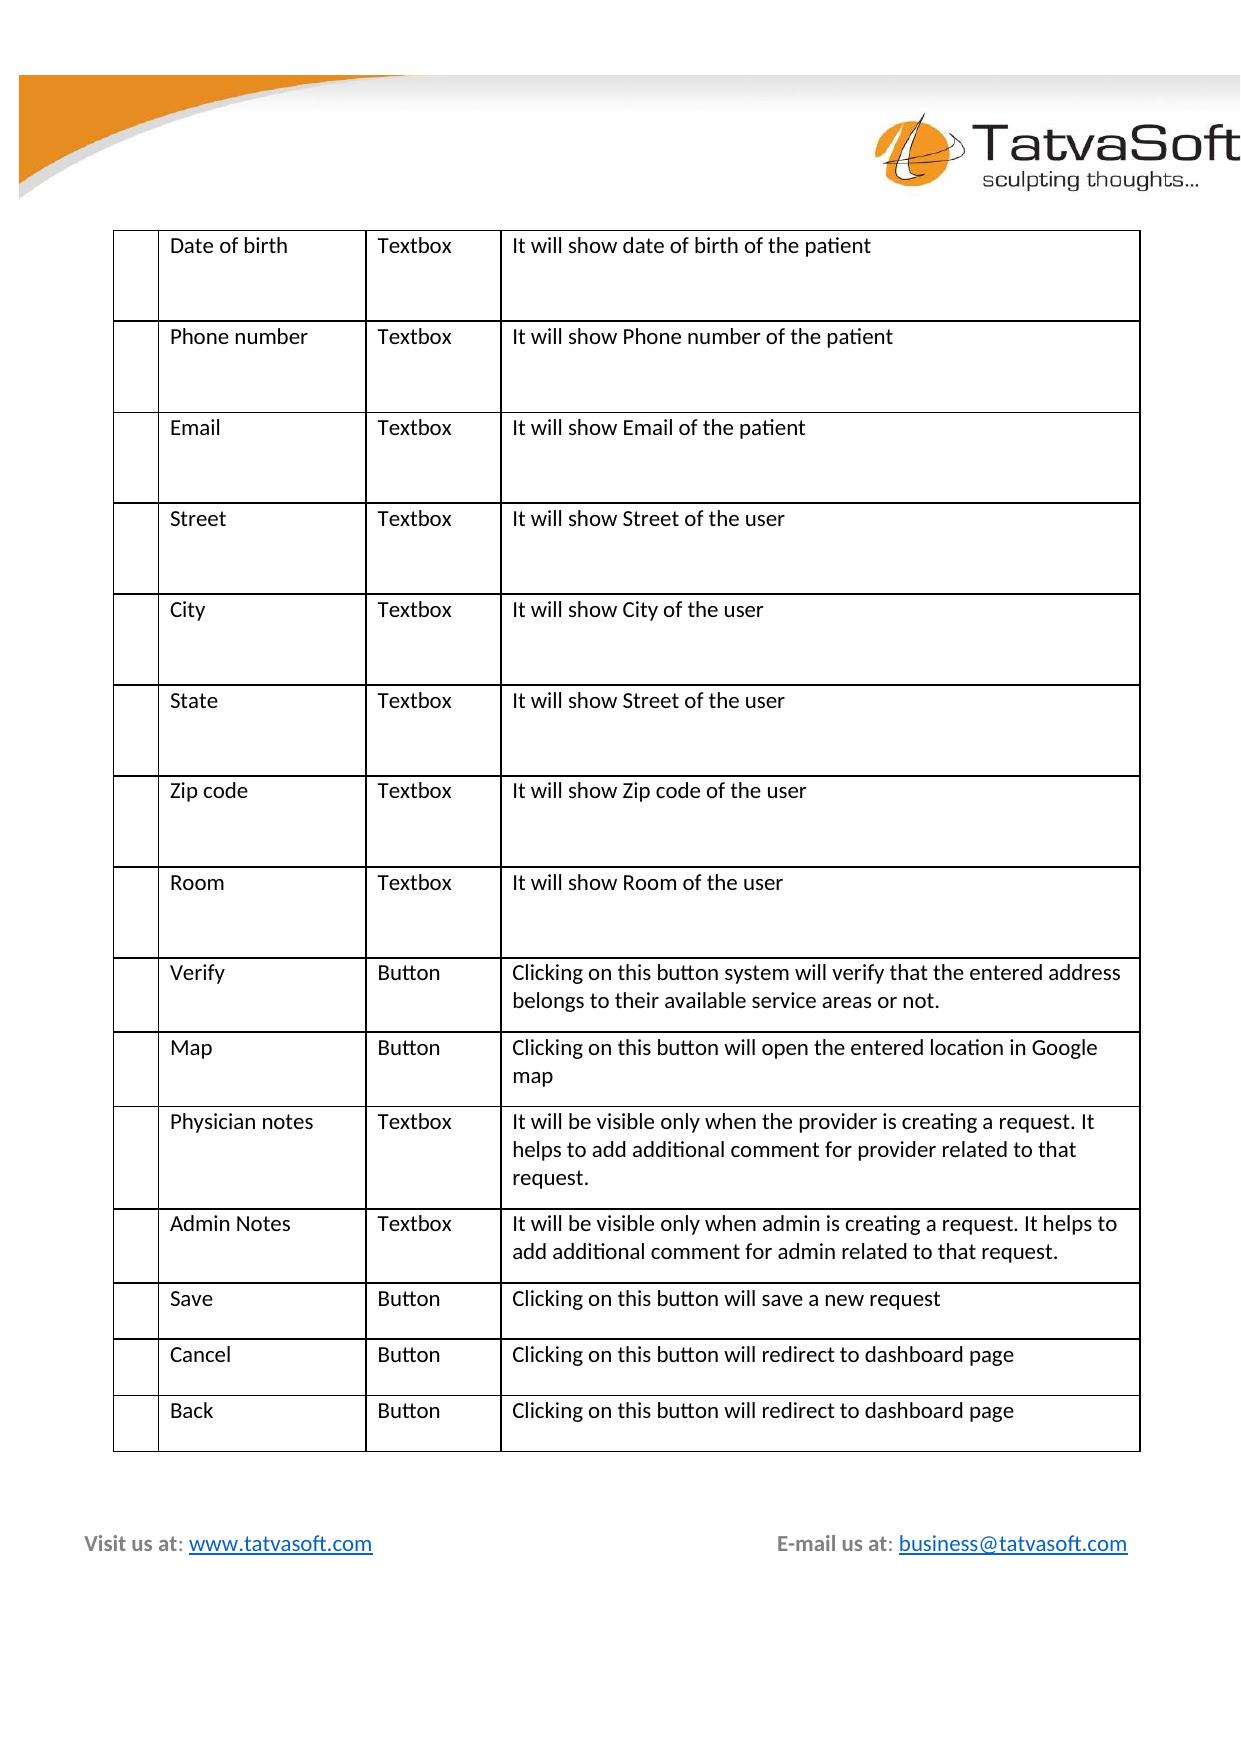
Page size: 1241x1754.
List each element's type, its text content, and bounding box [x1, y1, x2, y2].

table_cell Textbox [367, 686, 500, 775]
table_cell [114, 1396, 158, 1451]
table_cell [114, 1033, 158, 1106]
table_cell Button [367, 1284, 500, 1338]
table_cell Button [367, 959, 500, 1031]
table_cell It will show date of birth of the patient [502, 231, 1139, 320]
table_cell It will show Street of the user [502, 504, 1139, 593]
table_cell Button [367, 1340, 500, 1394]
table_cell Textbox [367, 868, 500, 957]
table_cell Clicking on this button will redirect to dashboard page [502, 1340, 1139, 1394]
table_cell [114, 504, 158, 593]
table_cell [114, 1210, 158, 1282]
table_cell Email [159, 413, 365, 502]
table_cell [114, 1107, 158, 1208]
table_cell [114, 868, 158, 957]
table_cell It will show Street of the user [502, 686, 1139, 775]
table_cell Clicking on this button system will verify that the entered address belongs to their available service areas or not. [502, 959, 1139, 1031]
table_cell Zip code [159, 777, 365, 866]
table_cell Date of birth [159, 231, 365, 320]
table_cell Button [367, 1033, 500, 1106]
table_cell It will show Phone number of the patient [502, 322, 1139, 411]
table_cell Clicking on this button will redirect to dashboard page [502, 1396, 1139, 1451]
table_cell [114, 322, 158, 411]
table_cell [114, 959, 158, 1031]
table_cell Map [159, 1033, 365, 1106]
table_cell Cancel [159, 1340, 365, 1394]
table_cell Phone number [159, 322, 365, 411]
table_cell [114, 1340, 158, 1394]
table_cell Room [159, 868, 365, 957]
table_cell [114, 777, 158, 866]
table_cell [114, 686, 158, 775]
table_cell Street [159, 504, 365, 593]
table_cell Textbox [367, 322, 500, 411]
table_cell City [159, 595, 365, 684]
table_cell It will show Room of the user [502, 868, 1139, 957]
table_cell Textbox [367, 595, 500, 684]
table_cell It will be visible only when the provider is creating a request. It helps to add additional comment for provider related to that request. [502, 1107, 1139, 1208]
table_cell It will show City of the user [502, 595, 1139, 684]
table_cell Textbox [367, 413, 500, 502]
table_cell Textbox [367, 504, 500, 593]
table_cell Physician notes [159, 1107, 365, 1208]
table_cell [114, 231, 158, 320]
table_cell Admin Notes [159, 1210, 365, 1282]
table_cell Save [159, 1284, 365, 1338]
table_cell Textbox [367, 777, 500, 866]
table_cell Button [367, 1396, 500, 1451]
table_cell It will be visible only when admin is creating a request. It helps to add additional comment for admin related to that request. [502, 1210, 1139, 1282]
table_cell Clicking on this button will save a new request [502, 1284, 1139, 1338]
table_cell Textbox [367, 231, 500, 320]
table_cell State [159, 686, 365, 775]
table_cell [114, 413, 158, 502]
table_cell Textbox [367, 1107, 500, 1208]
table_cell Clicking on this button will open the entered location in Google map [502, 1033, 1139, 1106]
table_cell It will show Zip code of the user [502, 777, 1139, 866]
table_cell Back [159, 1396, 365, 1451]
table_cell [114, 595, 158, 684]
table_cell Textbox [367, 1210, 500, 1282]
table_cell Verify [159, 959, 365, 1031]
table_cell [114, 1284, 158, 1338]
table_cell It will show Email of the patient [502, 413, 1139, 502]
